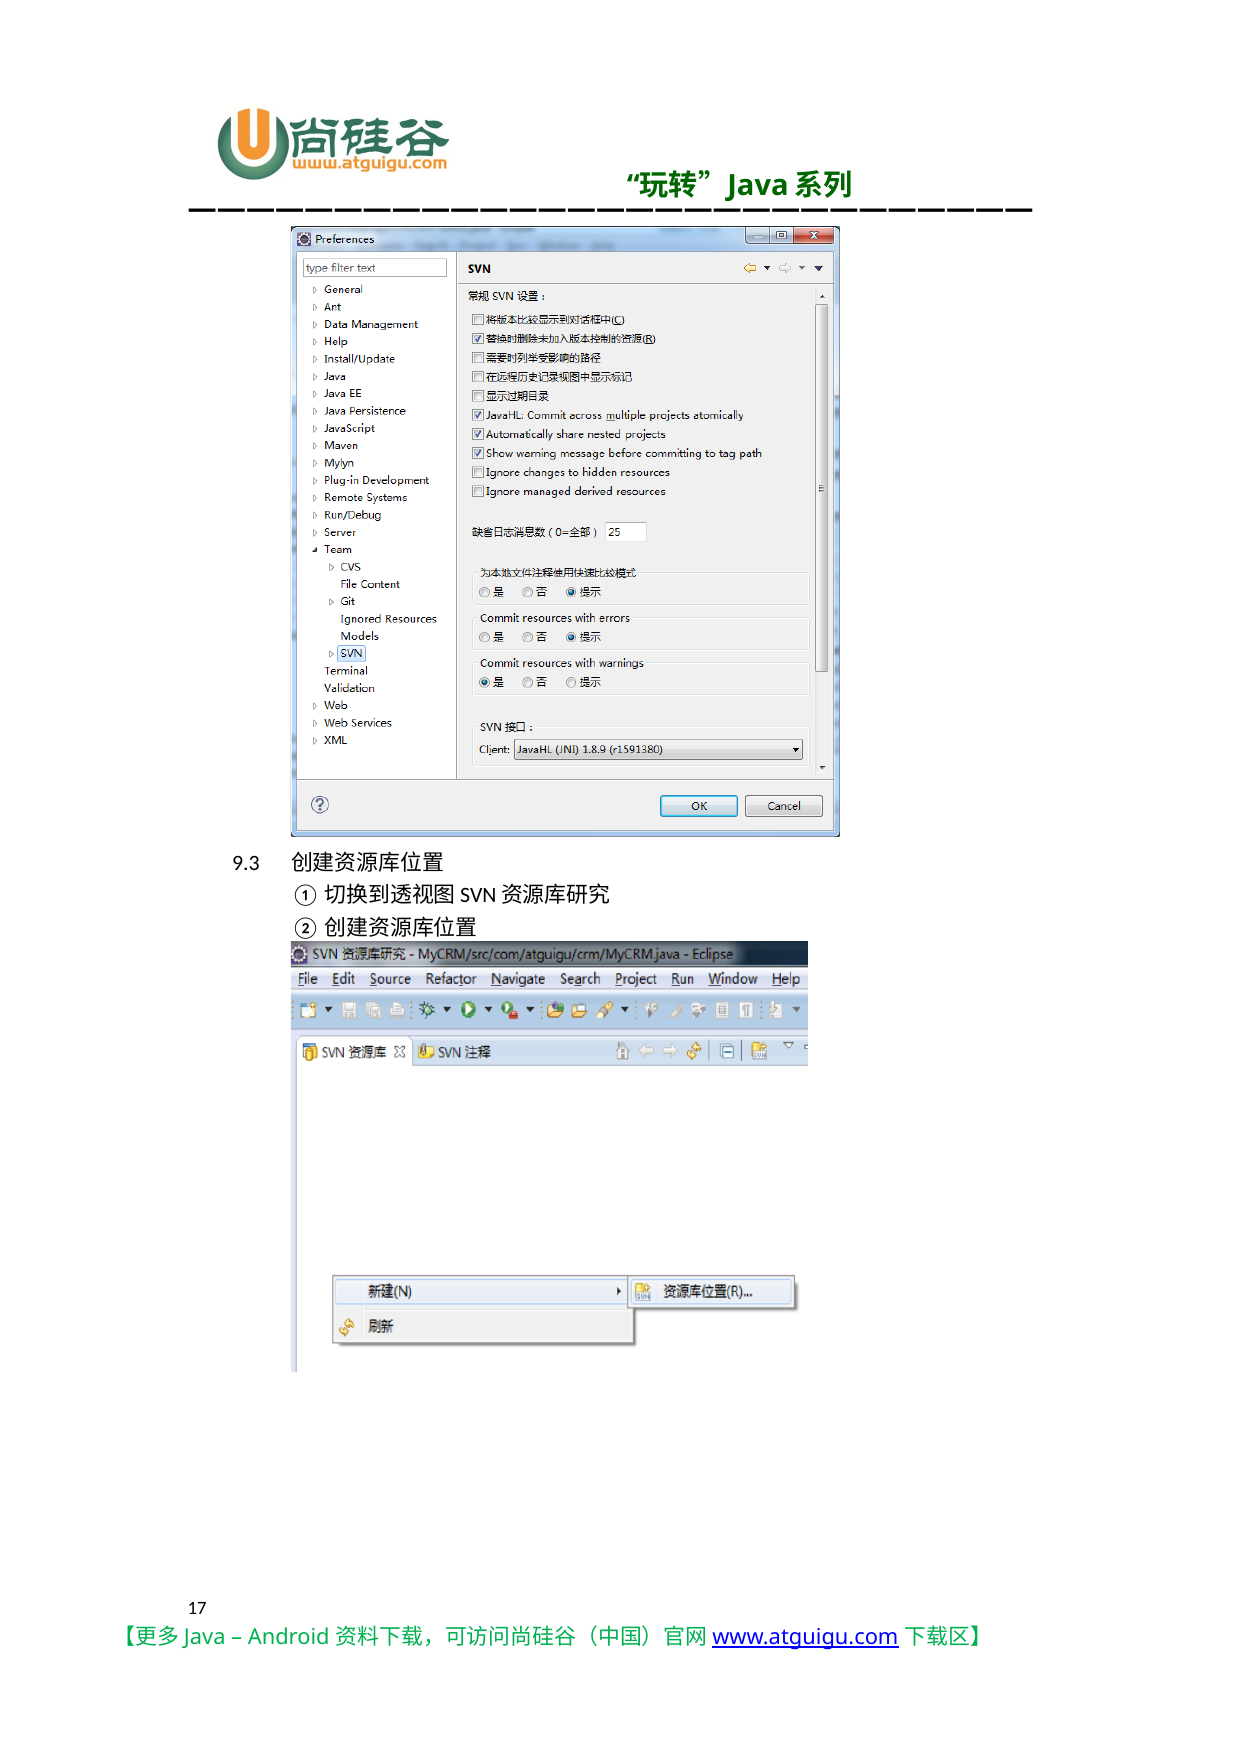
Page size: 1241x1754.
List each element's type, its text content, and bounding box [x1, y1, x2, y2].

list ①切换到透视图SVN资源库研究 [291, 877, 1053, 909]
picture [187, 88, 479, 196]
list 创建资源库位置 [232, 844, 1053, 877]
list ②创建资源库位置 [291, 909, 1053, 942]
picture [290, 226, 840, 837]
